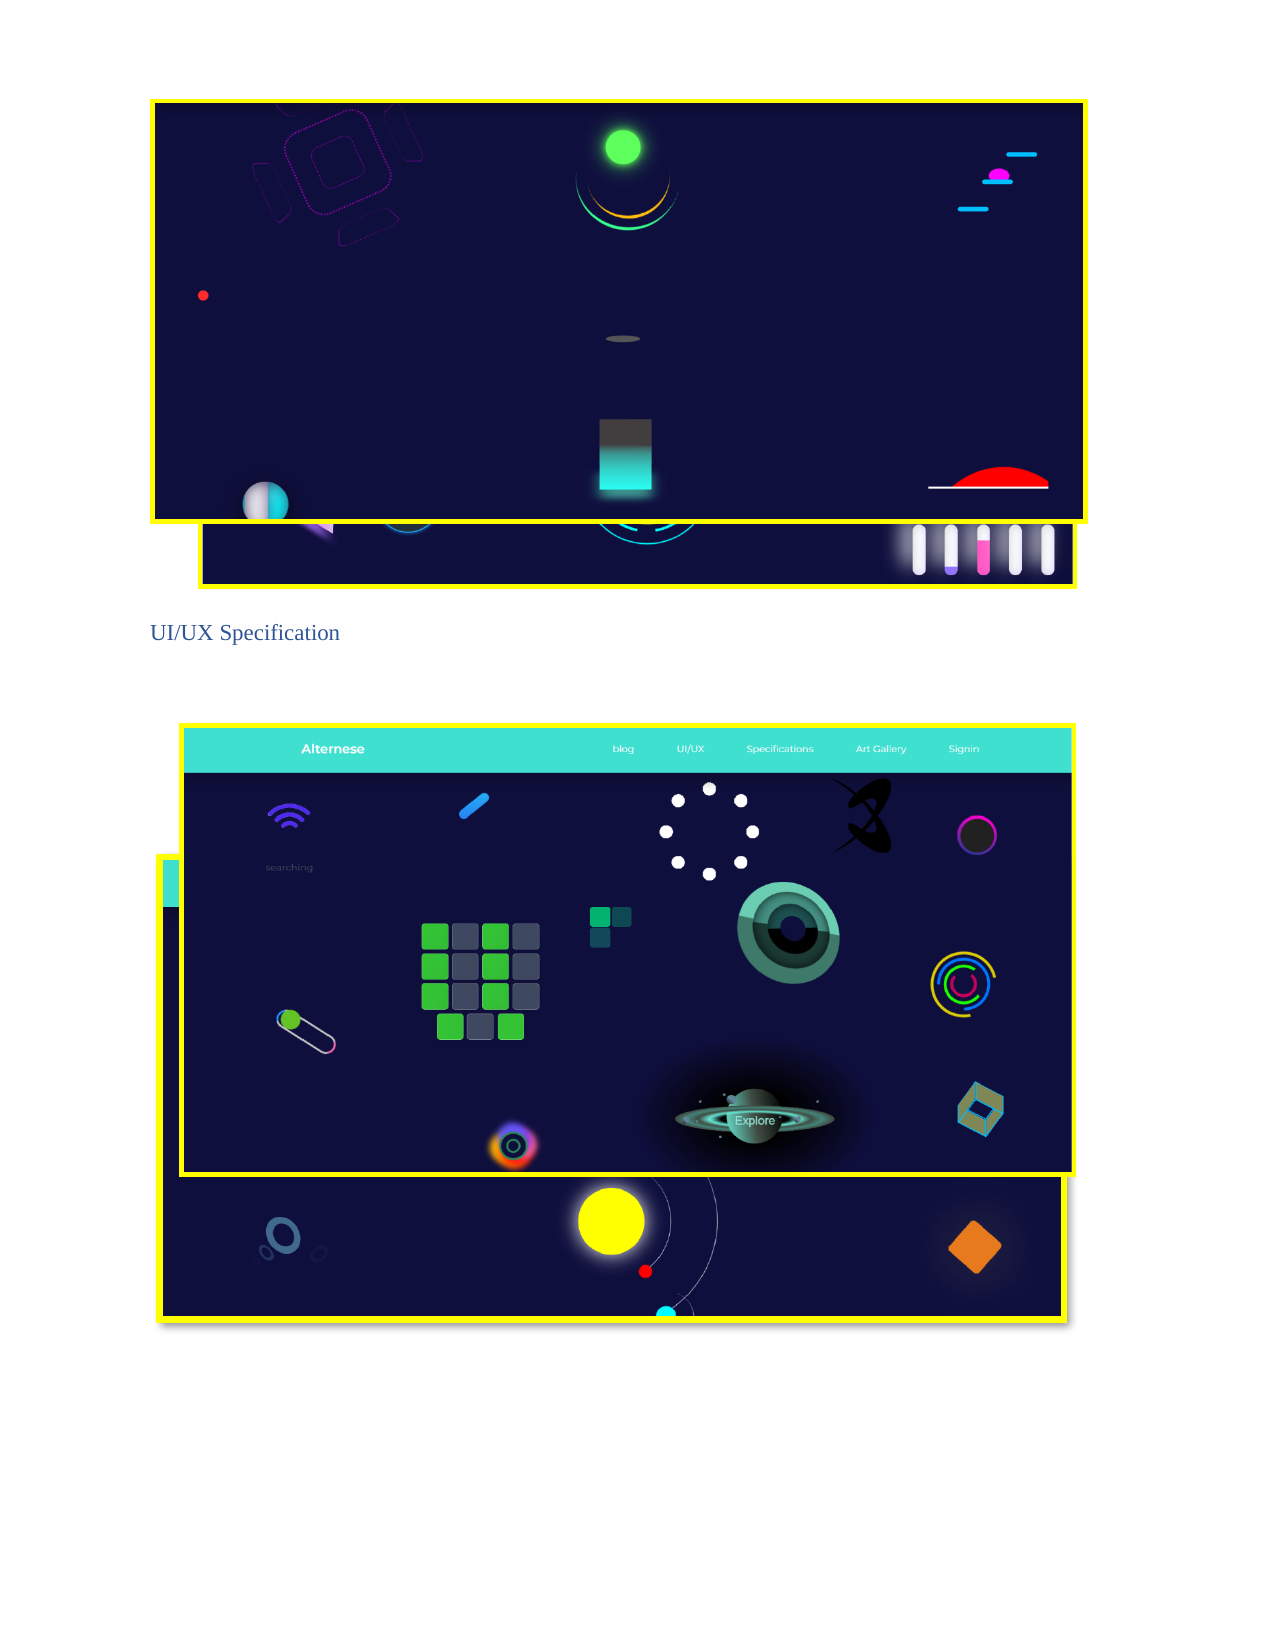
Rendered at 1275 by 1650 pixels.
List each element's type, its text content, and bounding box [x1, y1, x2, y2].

picture [184, 728, 1072, 1172]
picture [202, 524, 1073, 584]
subtitle UI/UX Specification [150, 356, 1125, 645]
picture [155, 103, 1083, 519]
picture [163, 860, 1061, 1316]
